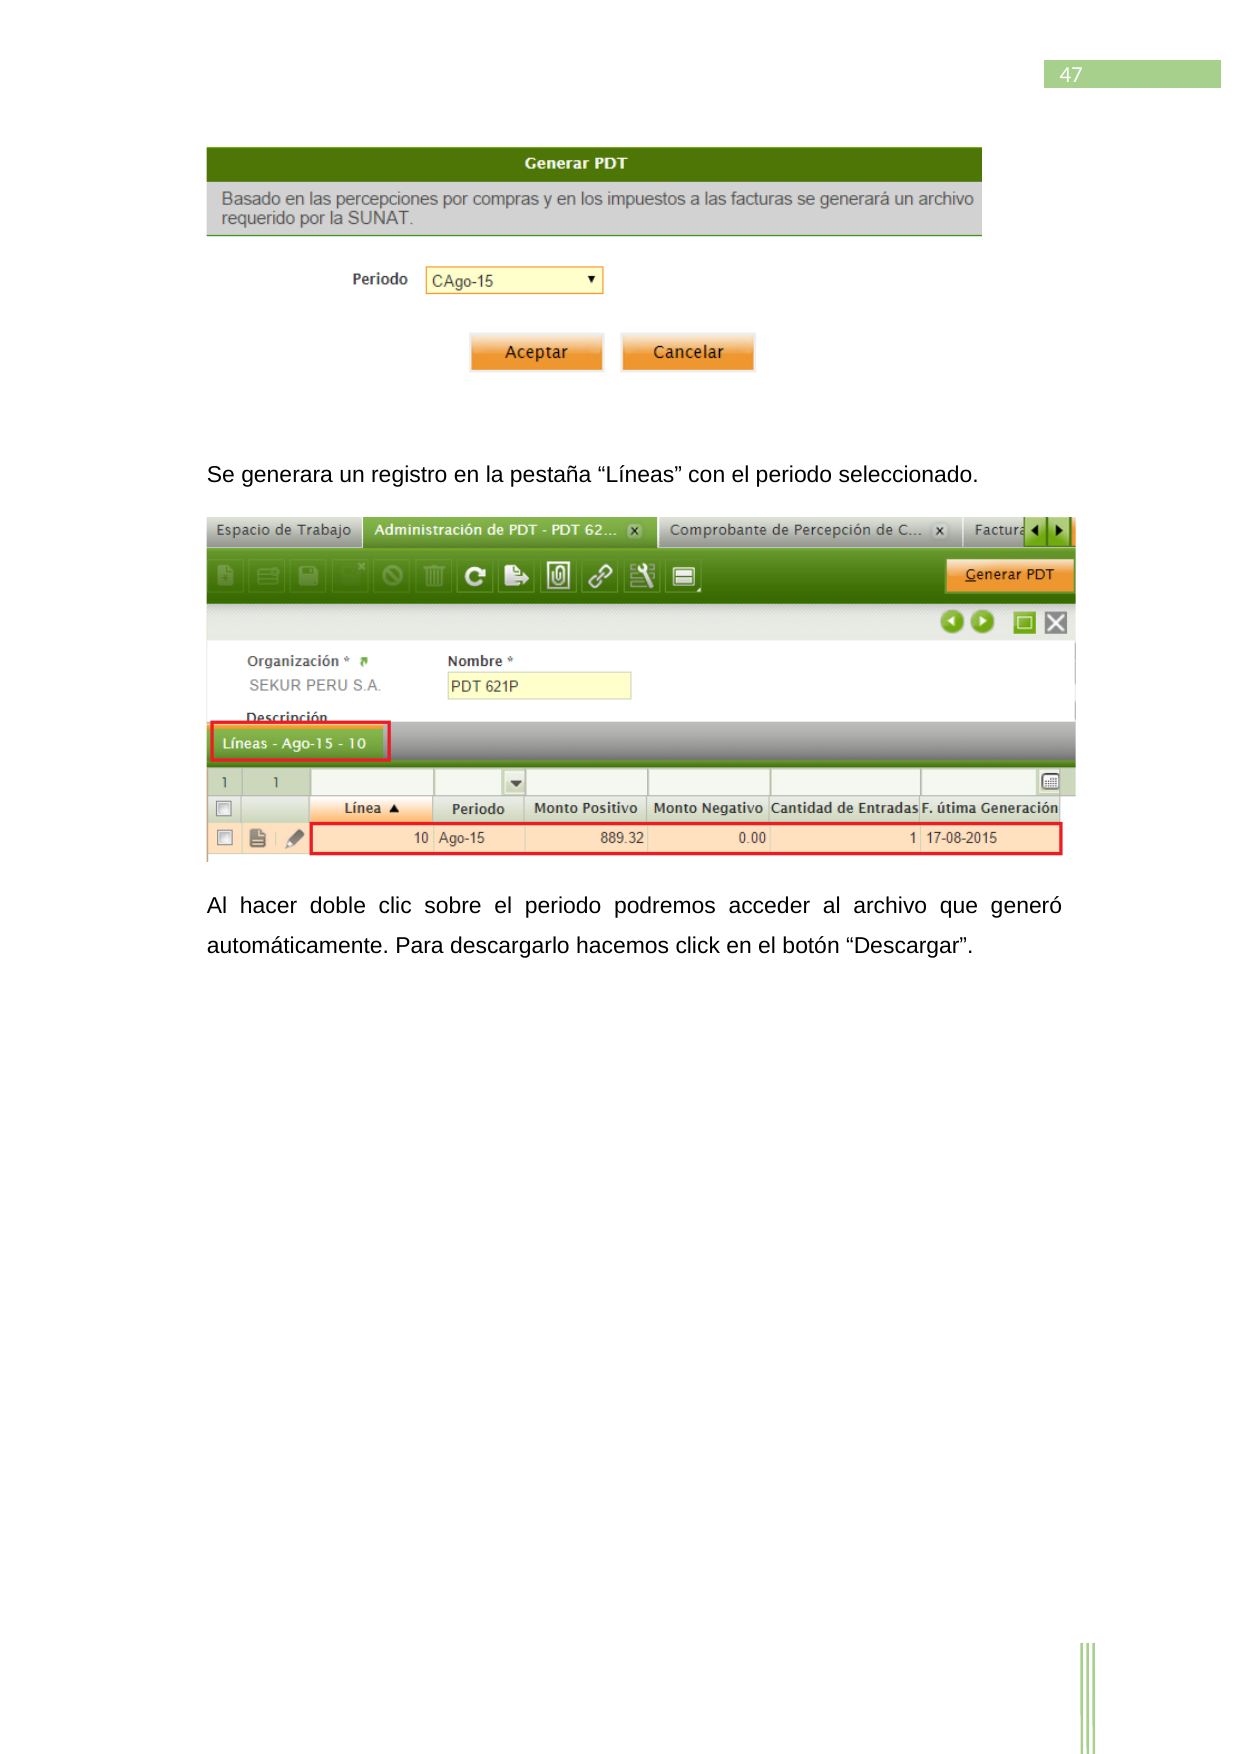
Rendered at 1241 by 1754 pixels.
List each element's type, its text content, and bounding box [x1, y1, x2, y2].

text Al hacer doble clic sobre el periodo podremos acceder al archivo que generó automáticamente. Para descargarlo hacemos click en el botón “Descargar”. [207, 892, 1063, 958]
picture [206, 517, 1076, 862]
picture [206, 147, 982, 375]
text Se generara un registro en la pestaña “Líneas” con el periodo seleccionado. [207, 461, 1063, 487]
